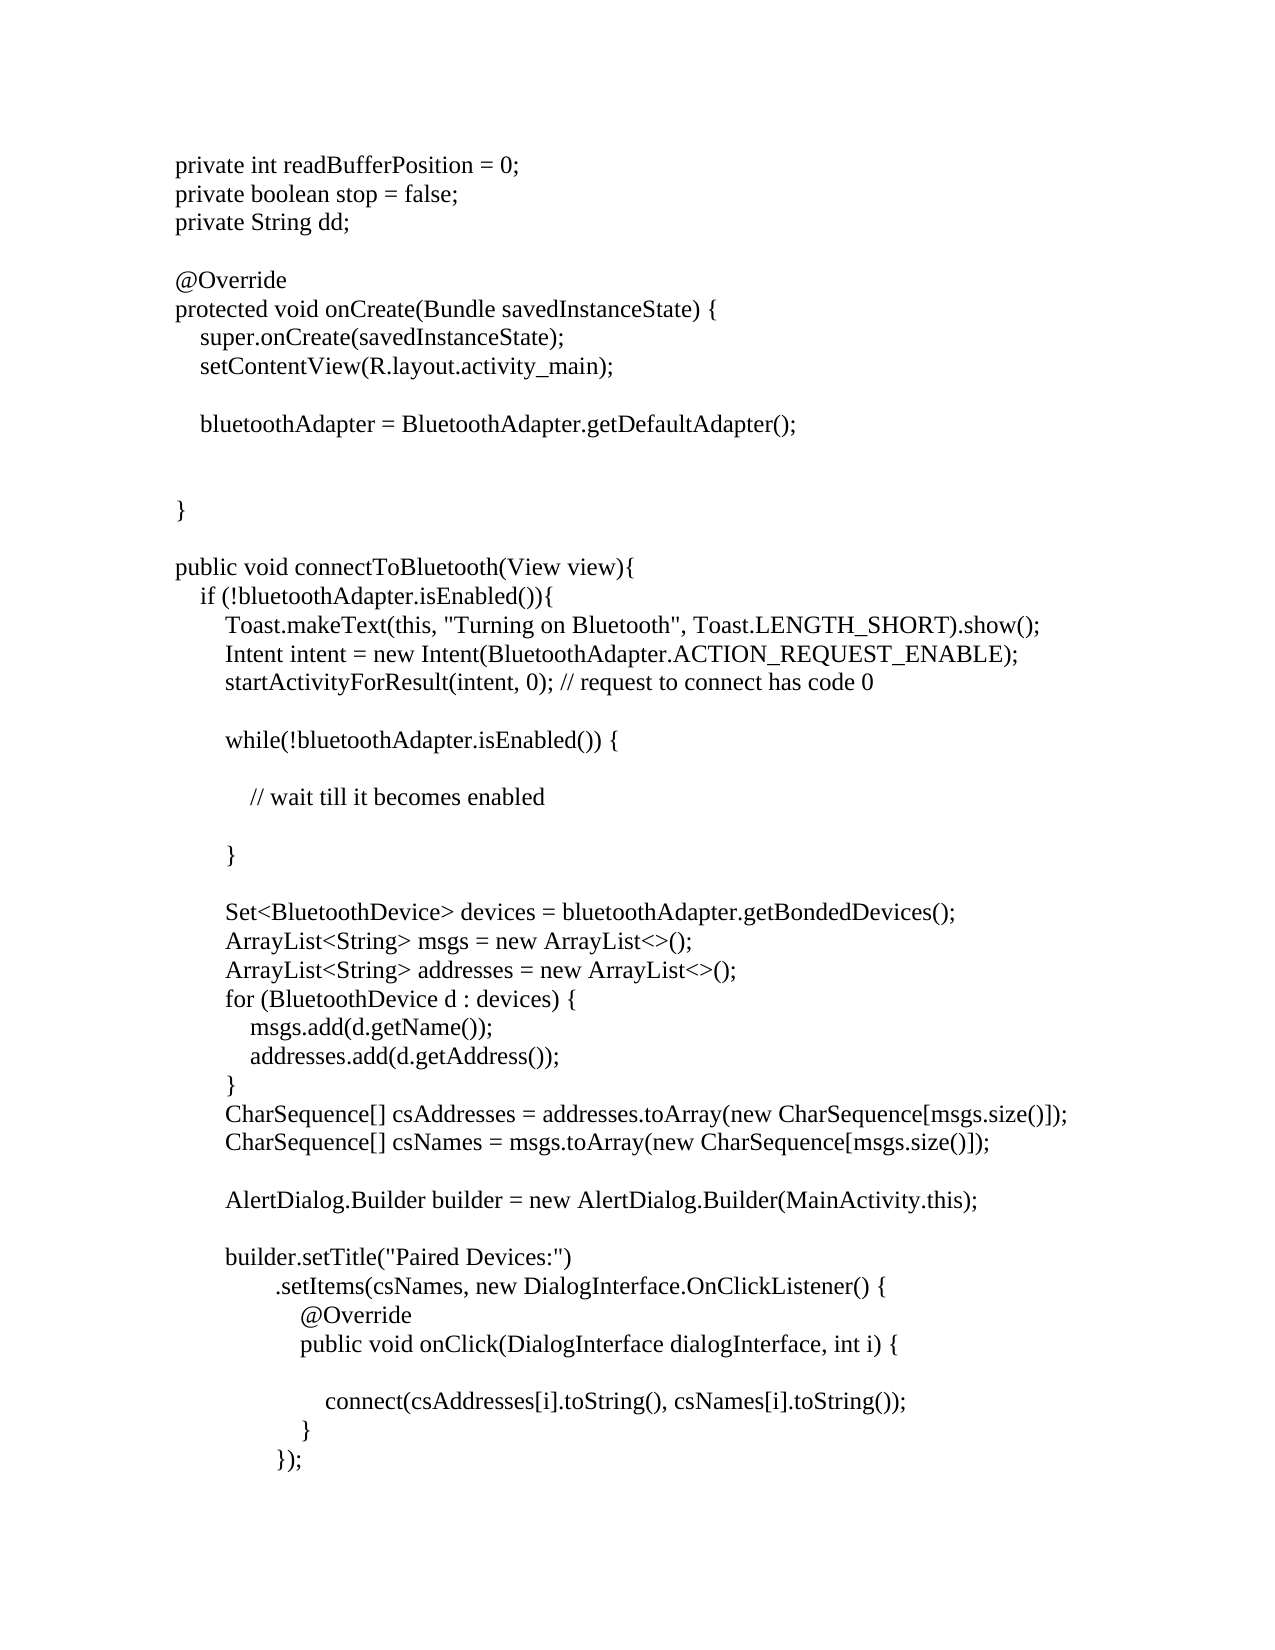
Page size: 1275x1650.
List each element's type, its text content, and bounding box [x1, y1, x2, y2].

text bluetoothAdapter = BluetoothAdapter.getDefaultAdapter(); [150, 409, 1125, 437]
text msgs.add(d.getName()); [150, 1012, 1125, 1041]
text Set<BluetoothDevice> devices = bluetoothAdapter.getBondedDevices(); [150, 897, 1125, 926]
text startActivityForResult(intent, 0); // request to connect has code 0 [150, 667, 1125, 696]
text .setItems(csNames, new DialogInterface.OnClickListener() { [150, 1271, 1125, 1300]
text connect(csAddresses[i].toString(), csNames[i].toString()); [150, 1386, 1125, 1415]
text } [150, 840, 1125, 869]
text @Override [150, 265, 1125, 294]
text CharSequence[] csNames = msgs.toArray(new CharSequence[msgs.size()]); [150, 1127, 1125, 1156]
text Toast.makeText(this, "Turning on Bluetooth", Toast.LENGTH_SHORT).show(); [150, 610, 1125, 639]
text } [150, 1070, 1125, 1099]
text CharSequence[] csAddresses = addresses.toArray(new CharSequence[msgs.size()]); [150, 1099, 1125, 1127]
text while(!bluetoothAdapter.isEnabled()) { [150, 725, 1125, 754]
text ArrayList<String> msgs = new ArrayList<>(); [150, 926, 1125, 955]
text private String dd; [150, 207, 1125, 236]
text }); [150, 1444, 1125, 1472]
text super.onCreate(savedInstanceState); [150, 322, 1125, 351]
text private int readBufferPosition = 0; [150, 150, 1125, 179]
text if (!bluetoothAdapter.isEnabled()){ [150, 581, 1125, 610]
text builder.setTitle("Paired Devices:") [150, 1242, 1125, 1271]
text Intent intent = new Intent(BluetoothAdapter.ACTION_REQUEST_ENABLE); [150, 639, 1125, 667]
text } [150, 1415, 1125, 1444]
text for (BluetoothDevice d : devices) { [150, 984, 1125, 1012]
text // wait till it becomes enabled [150, 782, 1125, 811]
text public void onClick(DialogInterface dialogInterface, int i) { [150, 1329, 1125, 1357]
text protected void onCreate(Bundle savedInstanceState) { [150, 294, 1125, 322]
text setContentView(R.layout.activity_main); [150, 351, 1125, 380]
text private boolean stop = false; [150, 179, 1125, 207]
text AlertDialog.Builder builder = new AlertDialog.Builder(MainActivity.this); [150, 1185, 1125, 1214]
text addresses.add(d.getAddress()); [150, 1041, 1125, 1070]
text } [150, 495, 1125, 524]
text public void connectToBluetooth(View view){ [150, 552, 1125, 581]
text @Override [150, 1300, 1125, 1329]
text ArrayList<String> addresses = new ArrayList<>(); [150, 955, 1125, 984]
